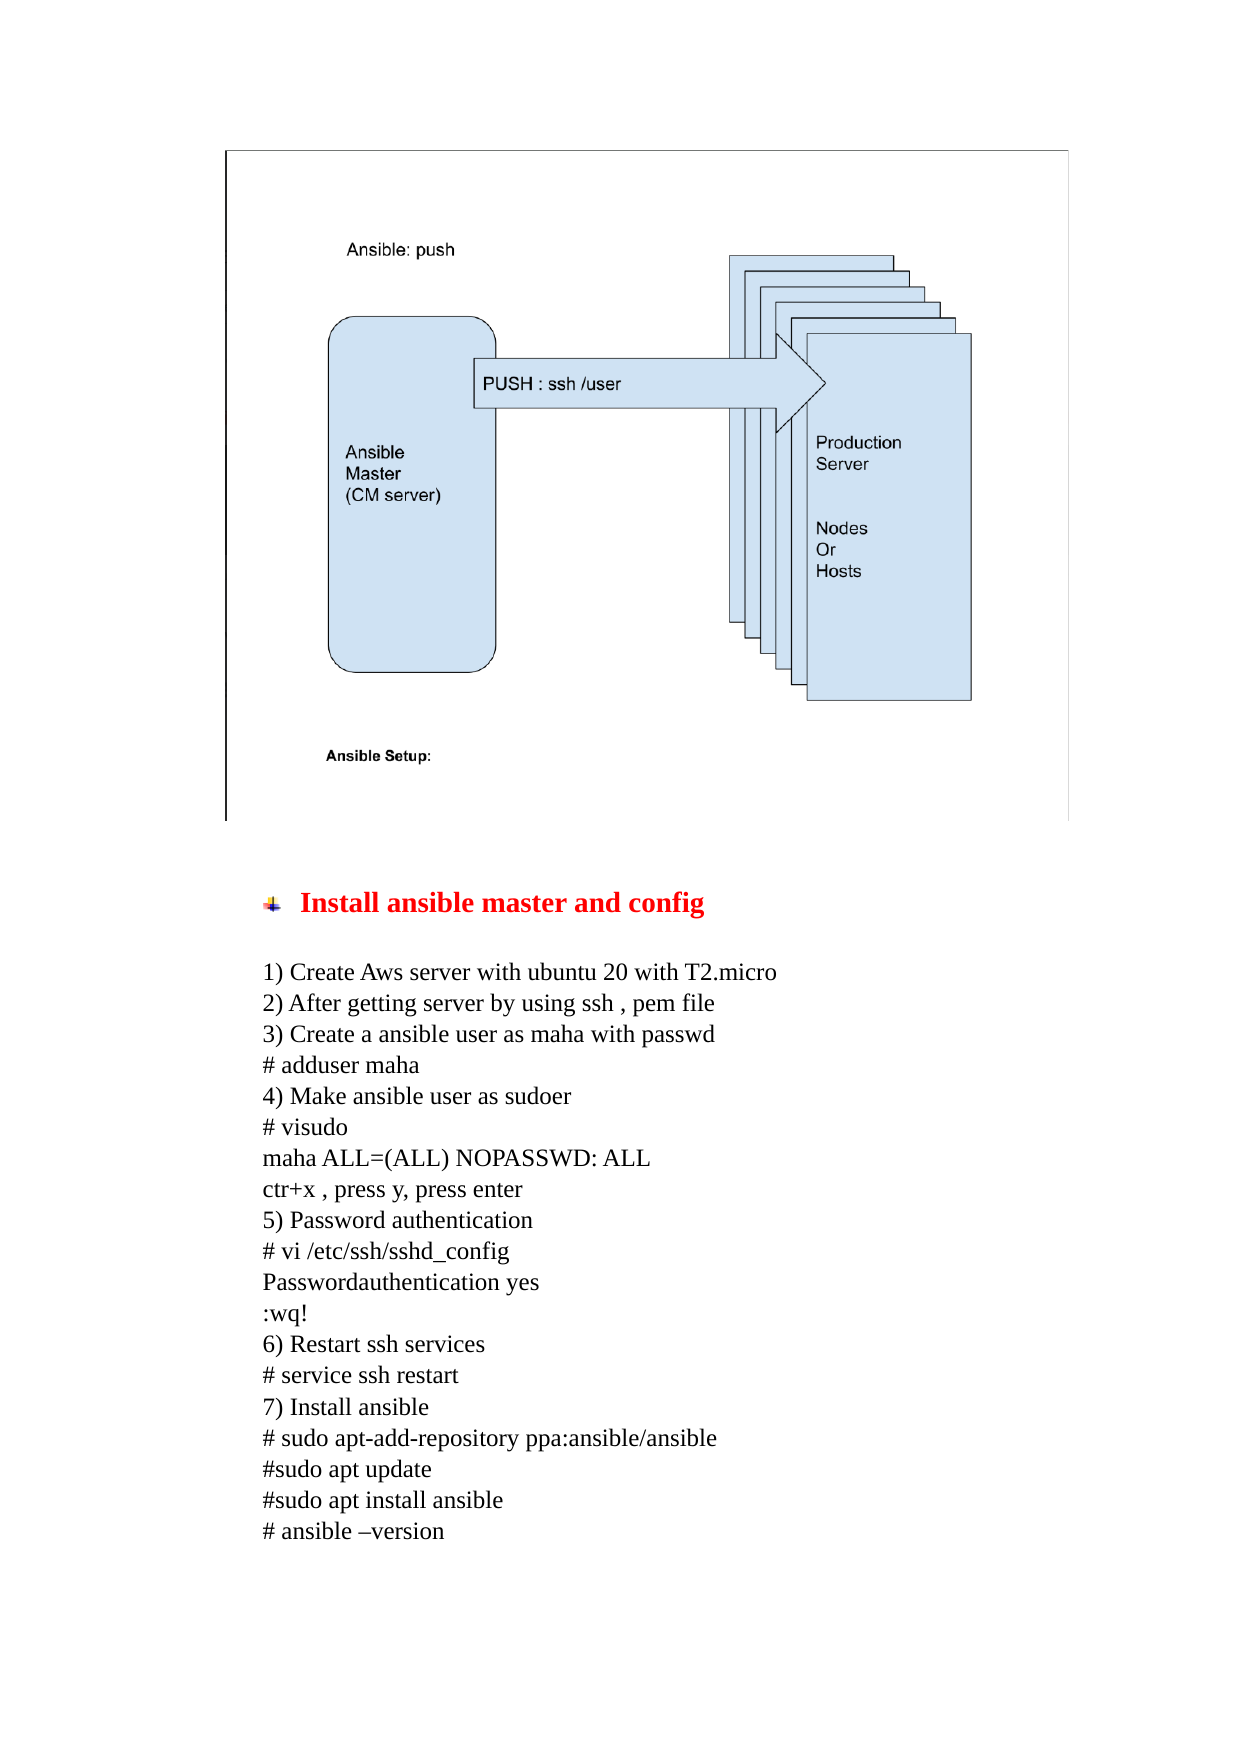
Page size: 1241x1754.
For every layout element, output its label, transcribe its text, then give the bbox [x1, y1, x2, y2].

list # sudo apt-add-repository ppa:ansible/ansible [262, 1423, 1090, 1451]
list # service ssh restart [262, 1361, 1090, 1389]
list Install ansible master and config [262, 885, 1090, 918]
list :wq! [262, 1298, 1090, 1327]
list 6) Restart ssh services [262, 1329, 1090, 1358]
list 3) Create a ansible user as maha with passwd [262, 1019, 1090, 1048]
picture [225, 150, 1069, 821]
list # ansible –version [262, 1516, 1090, 1544]
list 1) Create Aws server with ubuntu 20 with T2.micro [262, 957, 1090, 986]
list 2) After getting server by using ssh , pem file [262, 988, 1090, 1017]
list #sudo apt update [262, 1454, 1090, 1482]
list ctr+x , press y, press enter [262, 1174, 1090, 1203]
list Passwordauthentication yes [262, 1267, 1090, 1296]
list # vi /etc/ssh/sshd_config [262, 1236, 1090, 1265]
list # visudo [262, 1112, 1090, 1141]
list 7) Install ansible [262, 1392, 1090, 1420]
list #sudo apt install ansible [262, 1485, 1090, 1513]
list # adduser maha [262, 1050, 1090, 1079]
list maha ALL=(ALL) NOPASSWD: ALL [262, 1143, 1090, 1172]
list 5) Password authentication [262, 1205, 1090, 1234]
list 4) Make ansible user as sudoer [262, 1081, 1090, 1110]
picture [263, 895, 281, 912]
